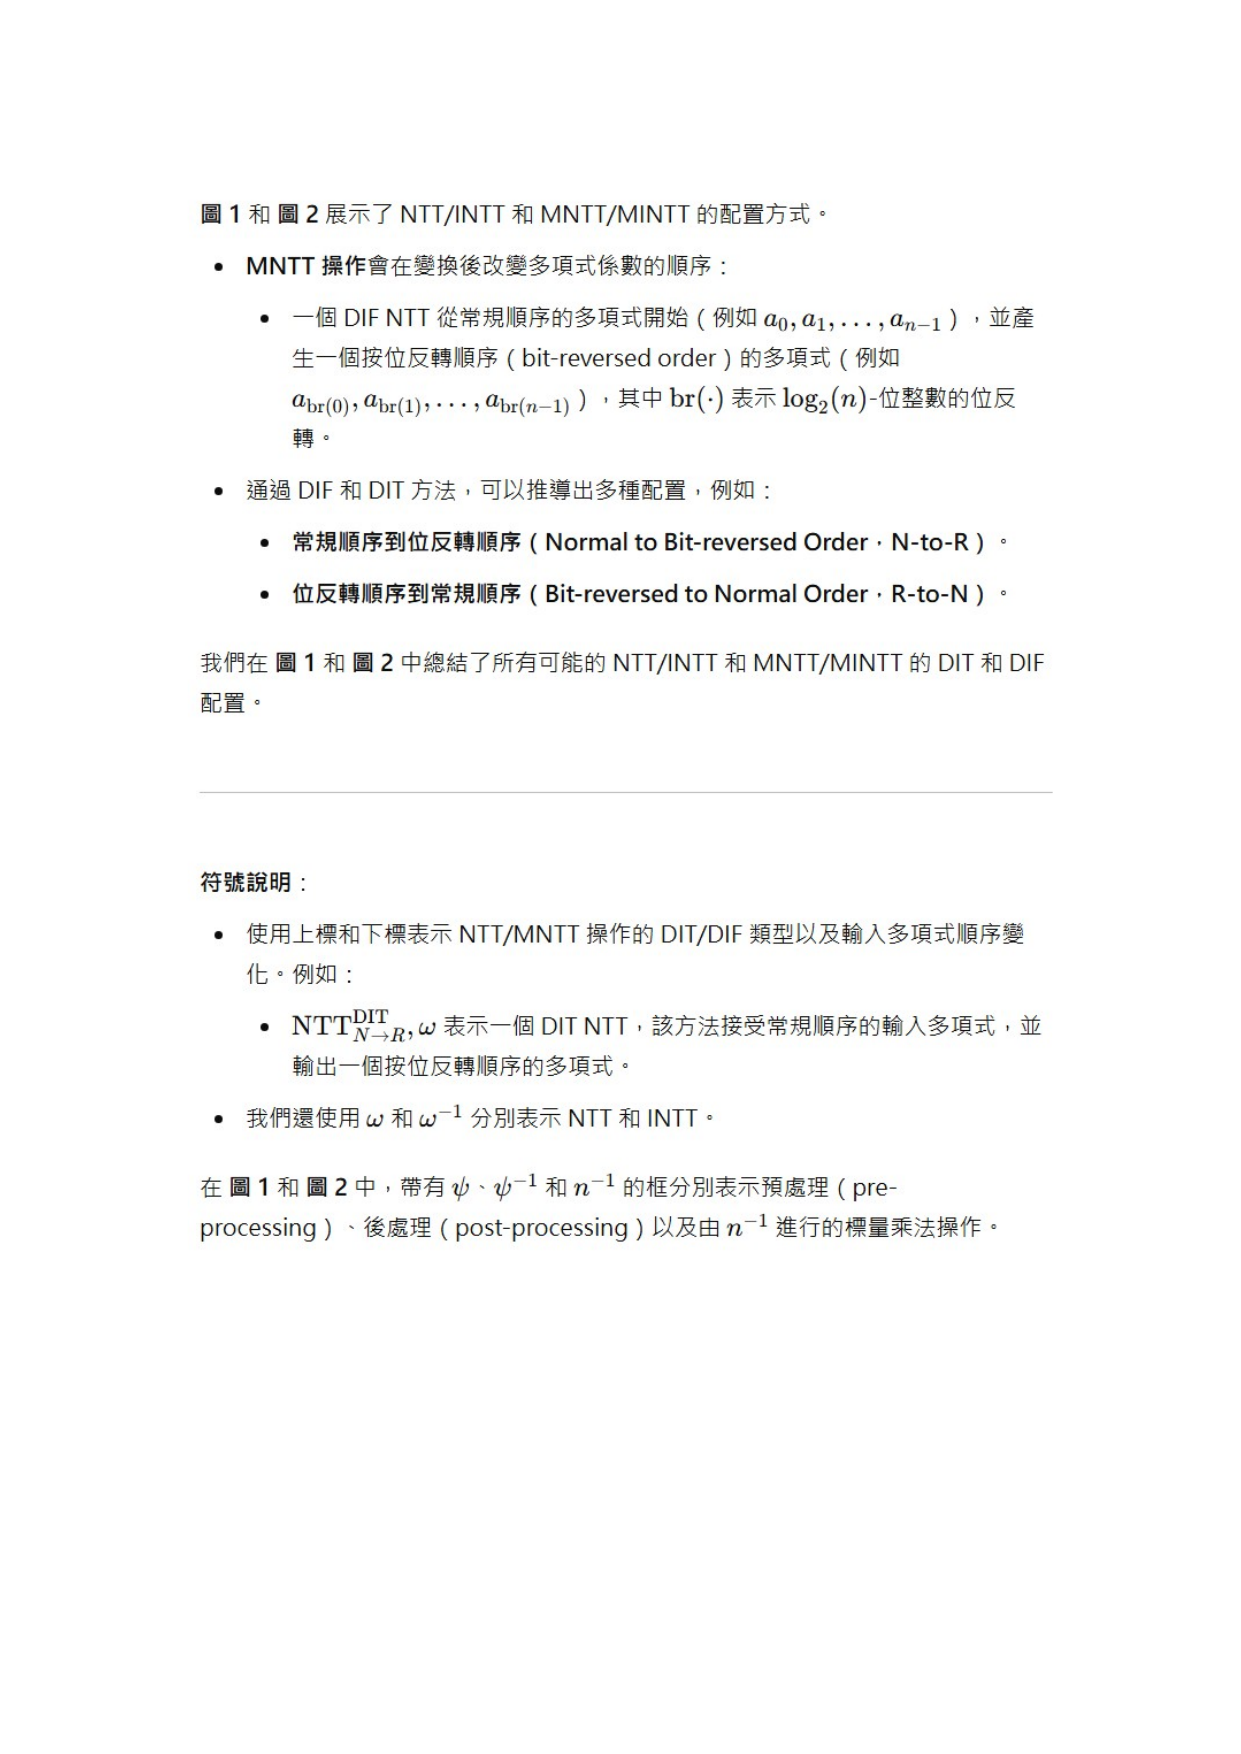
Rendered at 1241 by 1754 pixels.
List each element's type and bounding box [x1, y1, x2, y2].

picture [187, 164, 1053, 1252]
